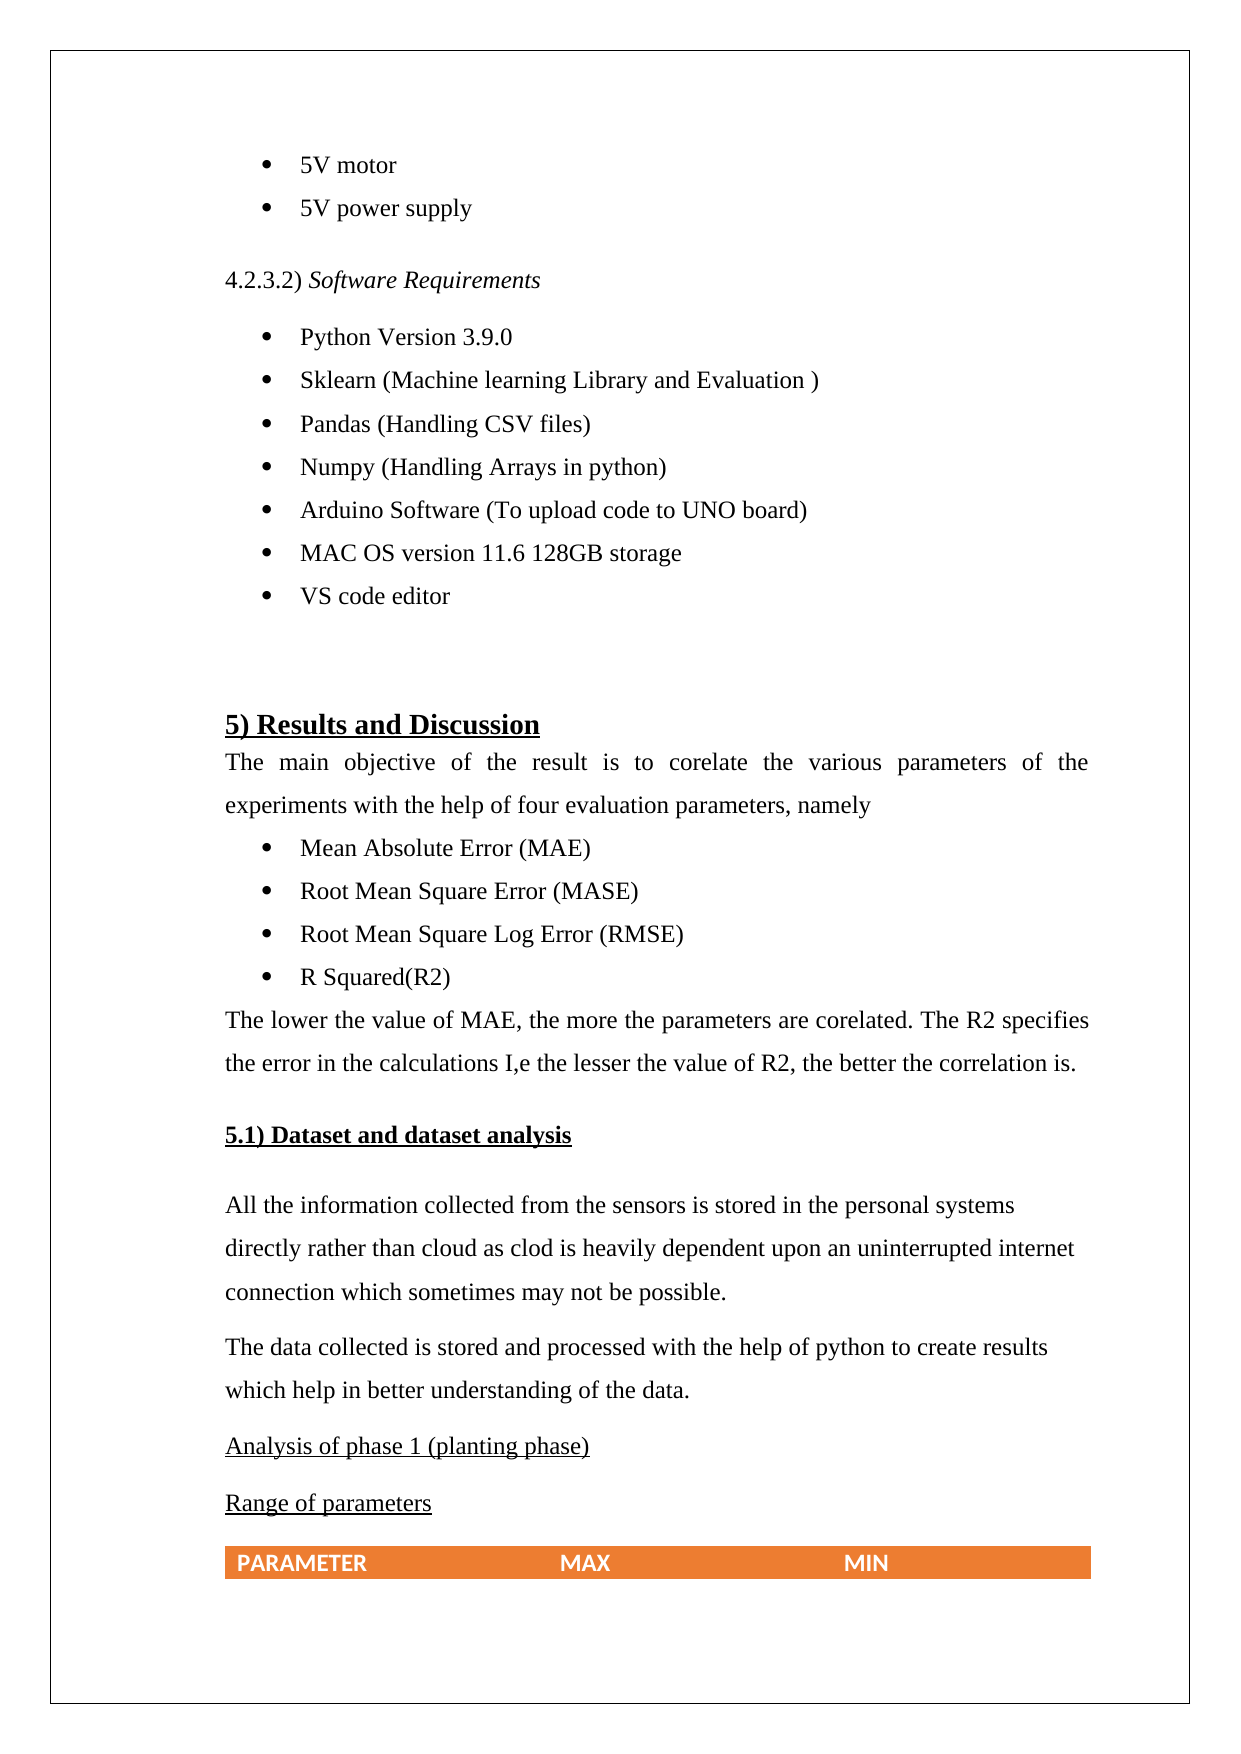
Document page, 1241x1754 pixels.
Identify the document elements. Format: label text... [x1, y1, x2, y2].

list Root Mean Square Error (MASE) [262, 876, 1090, 905]
text The lower the value of MAE, the more the parameters are corelated. The R2 specifies the error in the calculations I,e the lesser the value of R2, the better the correlation is. [225, 1005, 1090, 1077]
text 5.1) Dataset and dataset analysis [225, 1120, 1090, 1149]
text Analysis of phase 1 (planting phase) [225, 1431, 1090, 1460]
text 4.2.3.2) Software Requirements [225, 265, 1090, 294]
subtitle 5) Results and Discussion [225, 707, 1090, 740]
list Sklearn (Machine learning Library and Evaluation ) [262, 366, 1090, 394]
text The data collected is stored and processed with the help of python to create results which help in better understanding of the data. [225, 1332, 1090, 1404]
list R Squared(R2) [262, 962, 1090, 991]
list Arduino Software (To upload code to UNO board) [262, 495, 1090, 524]
table_header MIN [833, 1547, 1089, 1578]
text The main objective of the result is to corelate the various parameters of the experiments with the help of four evaluation parameters, namely [225, 747, 1090, 818]
list Numpy (Handling Arrays in python) [262, 452, 1090, 481]
list Root Mean Square Log Error (RMSE) [262, 919, 1090, 948]
list Mean Absolute Error (MAE) [262, 833, 1090, 862]
list 5V power supply [262, 193, 1090, 222]
list VS code editor [262, 581, 1090, 610]
list 5V motor [262, 150, 1090, 179]
table_header MAX [549, 1547, 832, 1578]
text All the information collected from the sensors is stored in the personal systems directly rather than cloud as clod is heavily dependent upon an uninterrupted internet connection which sometimes may not be possible. [225, 1190, 1090, 1305]
text Range of parameters [225, 1488, 1090, 1517]
list Pandas (Handling CSV files) [262, 409, 1090, 437]
list MAC OS version 11.6 128GB storage [262, 538, 1090, 567]
table_header PARAMETER [226, 1547, 548, 1578]
list Python Version 3.9.0 [262, 322, 1090, 351]
